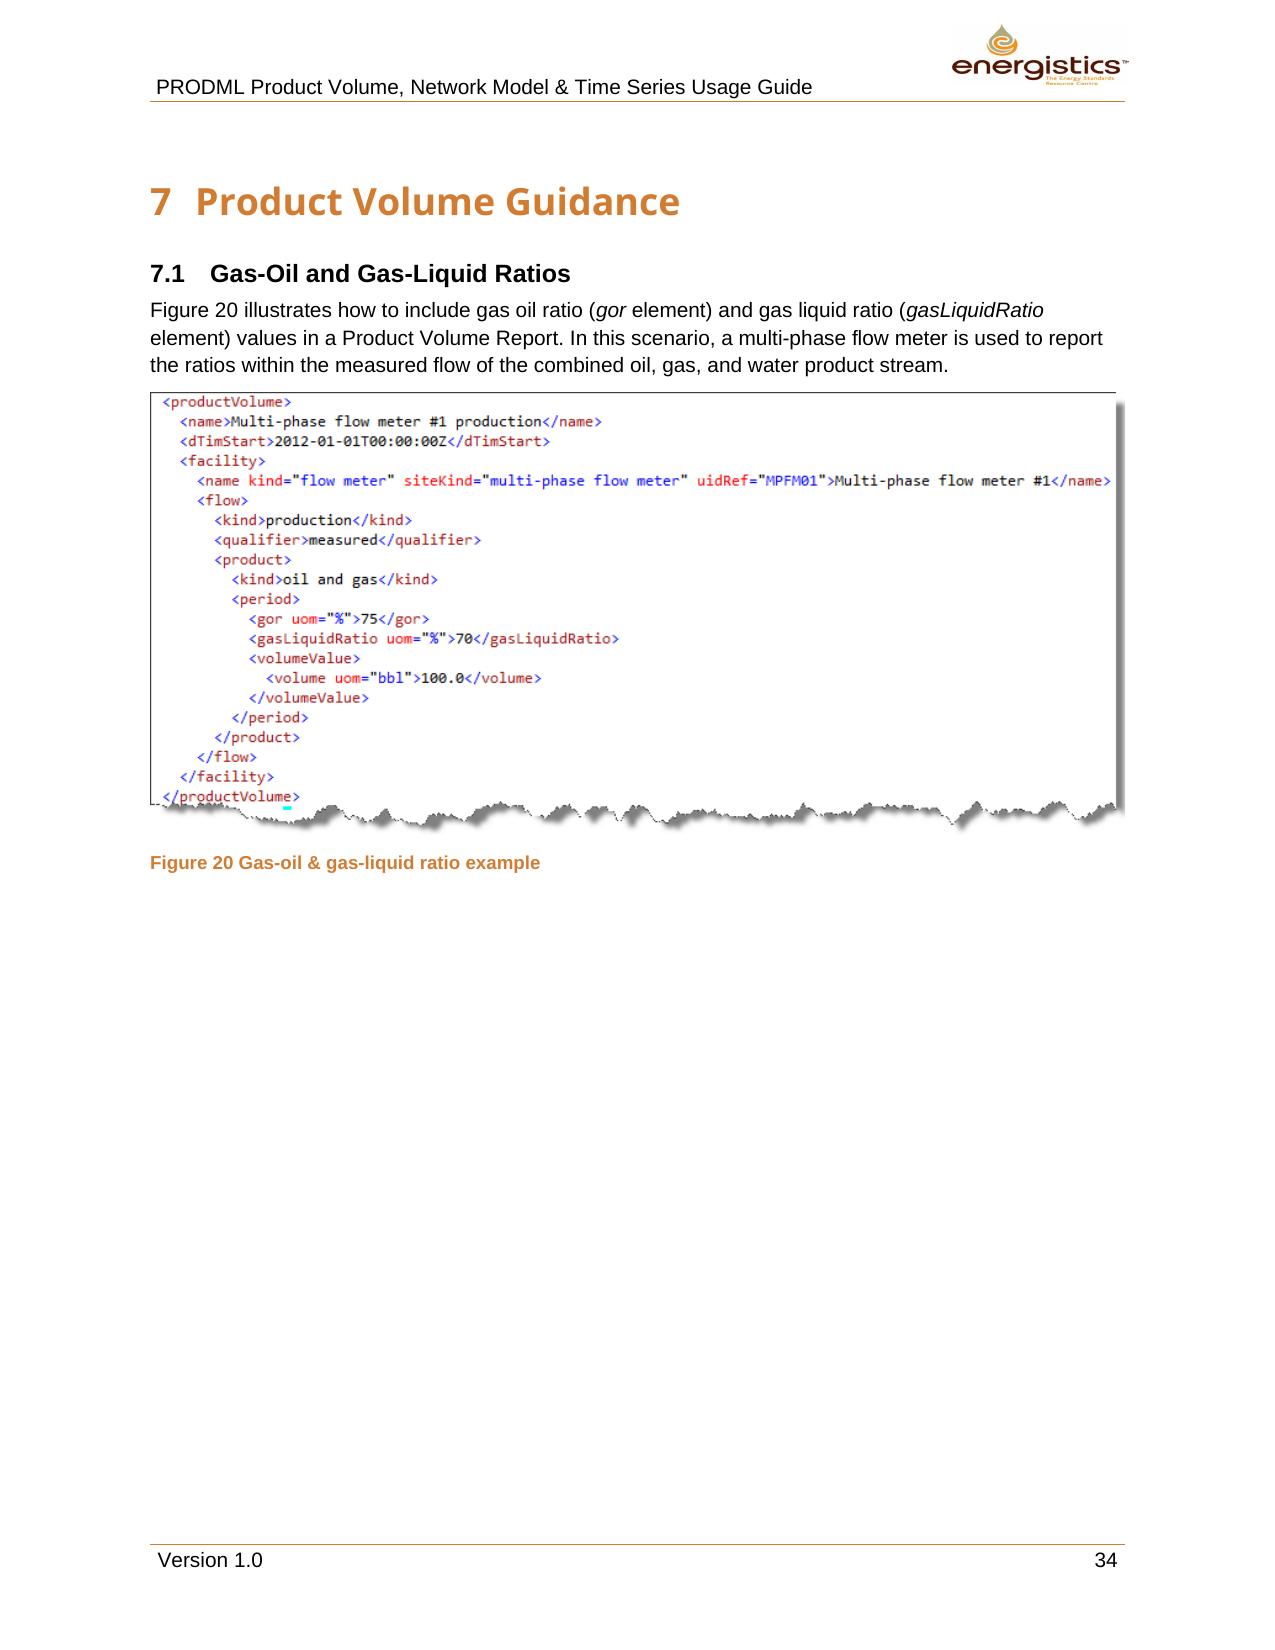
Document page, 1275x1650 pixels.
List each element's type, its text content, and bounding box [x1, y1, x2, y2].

subtitle Product Volume Guidance [150, 175, 1125, 226]
subtitle Gas-Oil and Gas-Liquid Ratios [150, 259, 1125, 287]
picture [952, 24, 1129, 85]
picture [150, 392, 1125, 836]
text Figure 20 illustrates how to include gas oil ratio (gor element) and gas liquid ratio (gasLiquidRatio element) values in a Product Volume Report. In this scenario, a multi-phase flow meter is used to report the ratios within the measured flow of the combined oil, gas, and water product stream. [150, 298, 1125, 377]
